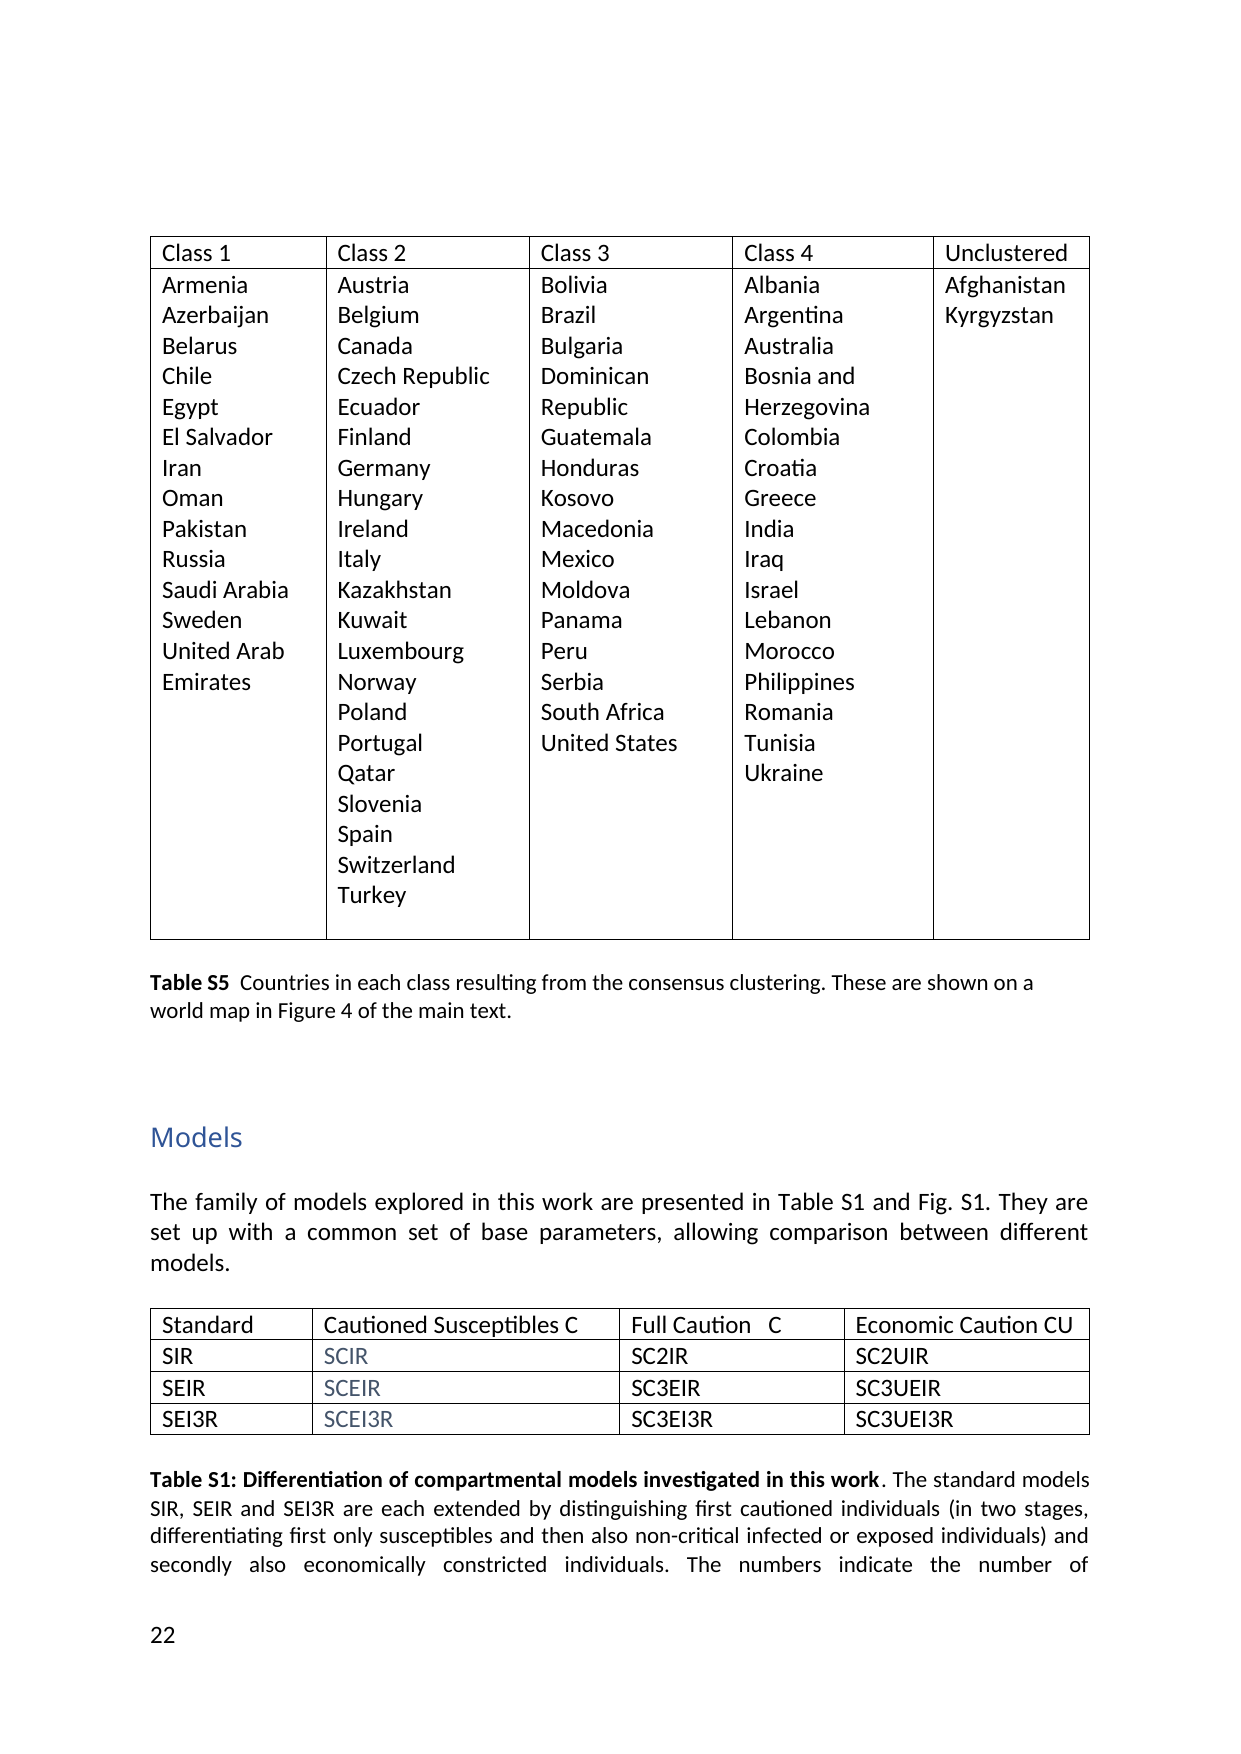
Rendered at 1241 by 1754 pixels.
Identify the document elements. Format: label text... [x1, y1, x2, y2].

table_cell Austria Belgium Canada Czech Republic Ecuador Finland Germany Hungary Ireland Italy Kazakhstan Kuwait Luxembourg Norway Poland Portugal Qatar Slovenia Spain Switzerland Turkey [327, 269, 529, 938]
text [150, 1466, 1090, 1578]
table_cell Bolivia Brazil Bulgaria Dominican Republic Guatemala Honduras Kosovo Macedonia Mexico Moldova Panama Peru Serbia South Africa United States [530, 269, 732, 938]
table_cell Afghanistan Kyrgyzstan [934, 269, 1089, 938]
table_cell SC3UEIR [845, 1372, 1089, 1402]
table_header Class 1 [151, 237, 326, 268]
table_header Standard [151, 1309, 312, 1339]
table_header Economic Caution CU [845, 1309, 1089, 1339]
table_cell SCEIR [313, 1372, 619, 1402]
table_cell Albania Argentina Australia Bosnia and Herzegovina Colombia Croatia Greece India Iraq Israel Lebanon Morocco Philippines Romania Tunisia Ukraine [733, 269, 933, 938]
table_header Unclustered [934, 237, 1089, 268]
table_cell SC2IR [620, 1340, 844, 1371]
table_cell SC3EIR [620, 1372, 844, 1402]
table_header Class 3 [530, 237, 732, 268]
subtitle Models [150, 1118, 1090, 1155]
table_cell SC3EI3R [620, 1404, 844, 1434]
table_cell SC2UIR [845, 1340, 1089, 1371]
table_cell SIR [151, 1340, 312, 1371]
table_cell SC3UEI3R [845, 1404, 1089, 1434]
table_cell Armenia Azerbaijan Belarus Chile Egypt El Salvador Iran Oman Pakistan Russia Saudi Arabia Sweden United Arab Emirates [151, 269, 326, 938]
table_header Class 4 [733, 237, 933, 268]
table_header Cautioned Susceptibles C [313, 1309, 619, 1339]
table_cell SEI3R [151, 1404, 312, 1434]
table_header Class 2 [327, 237, 529, 268]
text The family of models explored in this work are presented in Table S1 and Fig. S1. They are set up with a common set of base parameters, allowing comparison between different models. [150, 1186, 1090, 1277]
text Table S5 Countries in each class resulting from the consensus clustering. These are shown on a world map in Figure 4 of the main text. [150, 968, 1090, 1024]
table_cell SCEI3R [313, 1404, 619, 1434]
table_header Full Caution C [620, 1309, 844, 1339]
table_cell SEIR [151, 1372, 312, 1402]
table_cell SCIR [313, 1340, 619, 1371]
